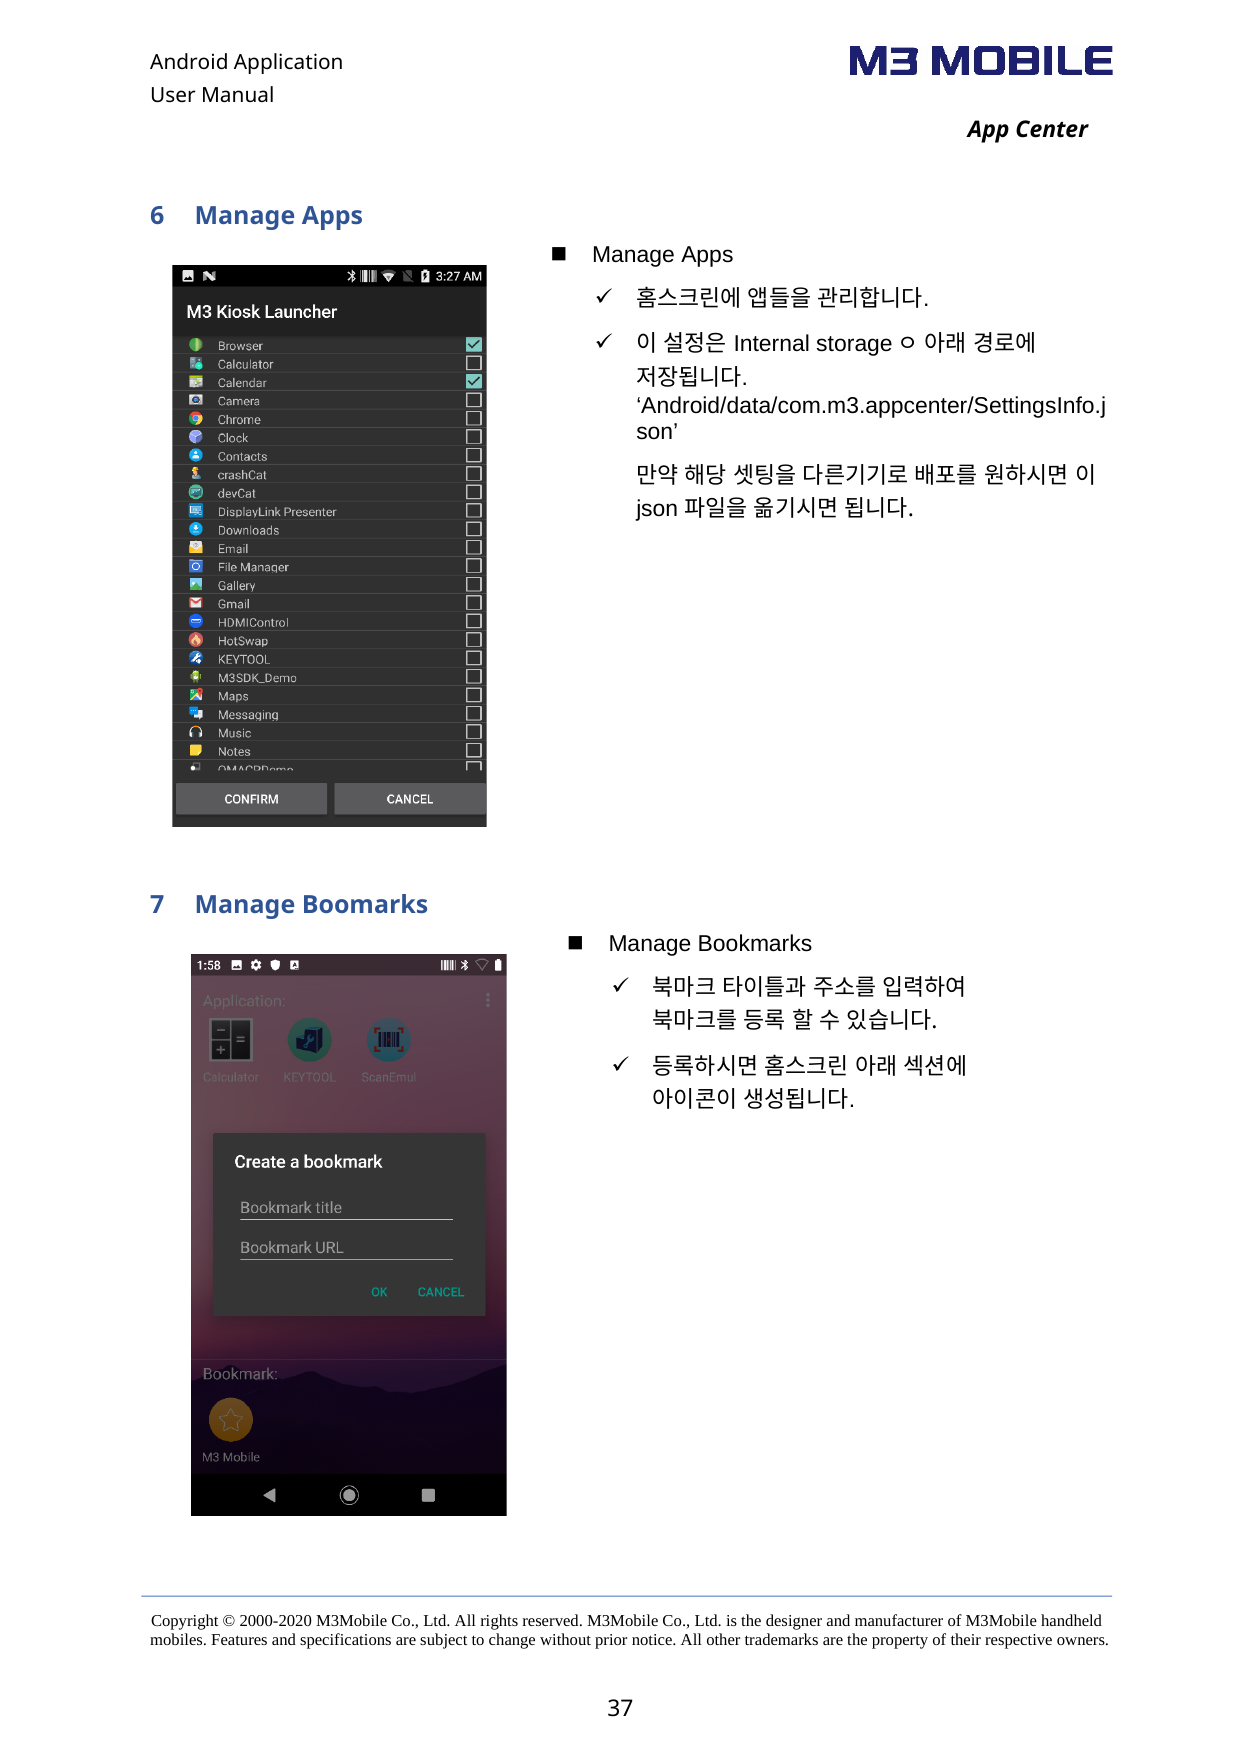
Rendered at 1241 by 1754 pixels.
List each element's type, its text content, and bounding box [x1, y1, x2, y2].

subtitle Manage Apps [150, 198, 1090, 232]
table_header [161, 241, 487, 830]
picture [191, 954, 507, 1516]
table_header Manage Bookmarks 북마크 타이틀과 주소를 입력하여 북마크를 등록 할 수 있습니다. 등록하시면 홈스크린 아래 섹션에 아이콘이 생성됩니다. [537, 930, 1068, 1519]
table_header Manage Apps 홈스크린에 앱들을 관리합니다. 이 설정은 Internal storageㅇ 아래 경로에 저장됩니다. ‘Android/data/com.m3.appcenter/SettingsInfo.json’ 만약 해당 셋팅을 다른기기로 배포를 원하시면 이 json 파일을 옮기시면 됩니다. [487, 241, 1128, 830]
subtitle Manage Boomarks [150, 887, 1090, 921]
picture [850, 46, 1113, 75]
picture [172, 265, 487, 827]
table_header [161, 930, 537, 1519]
